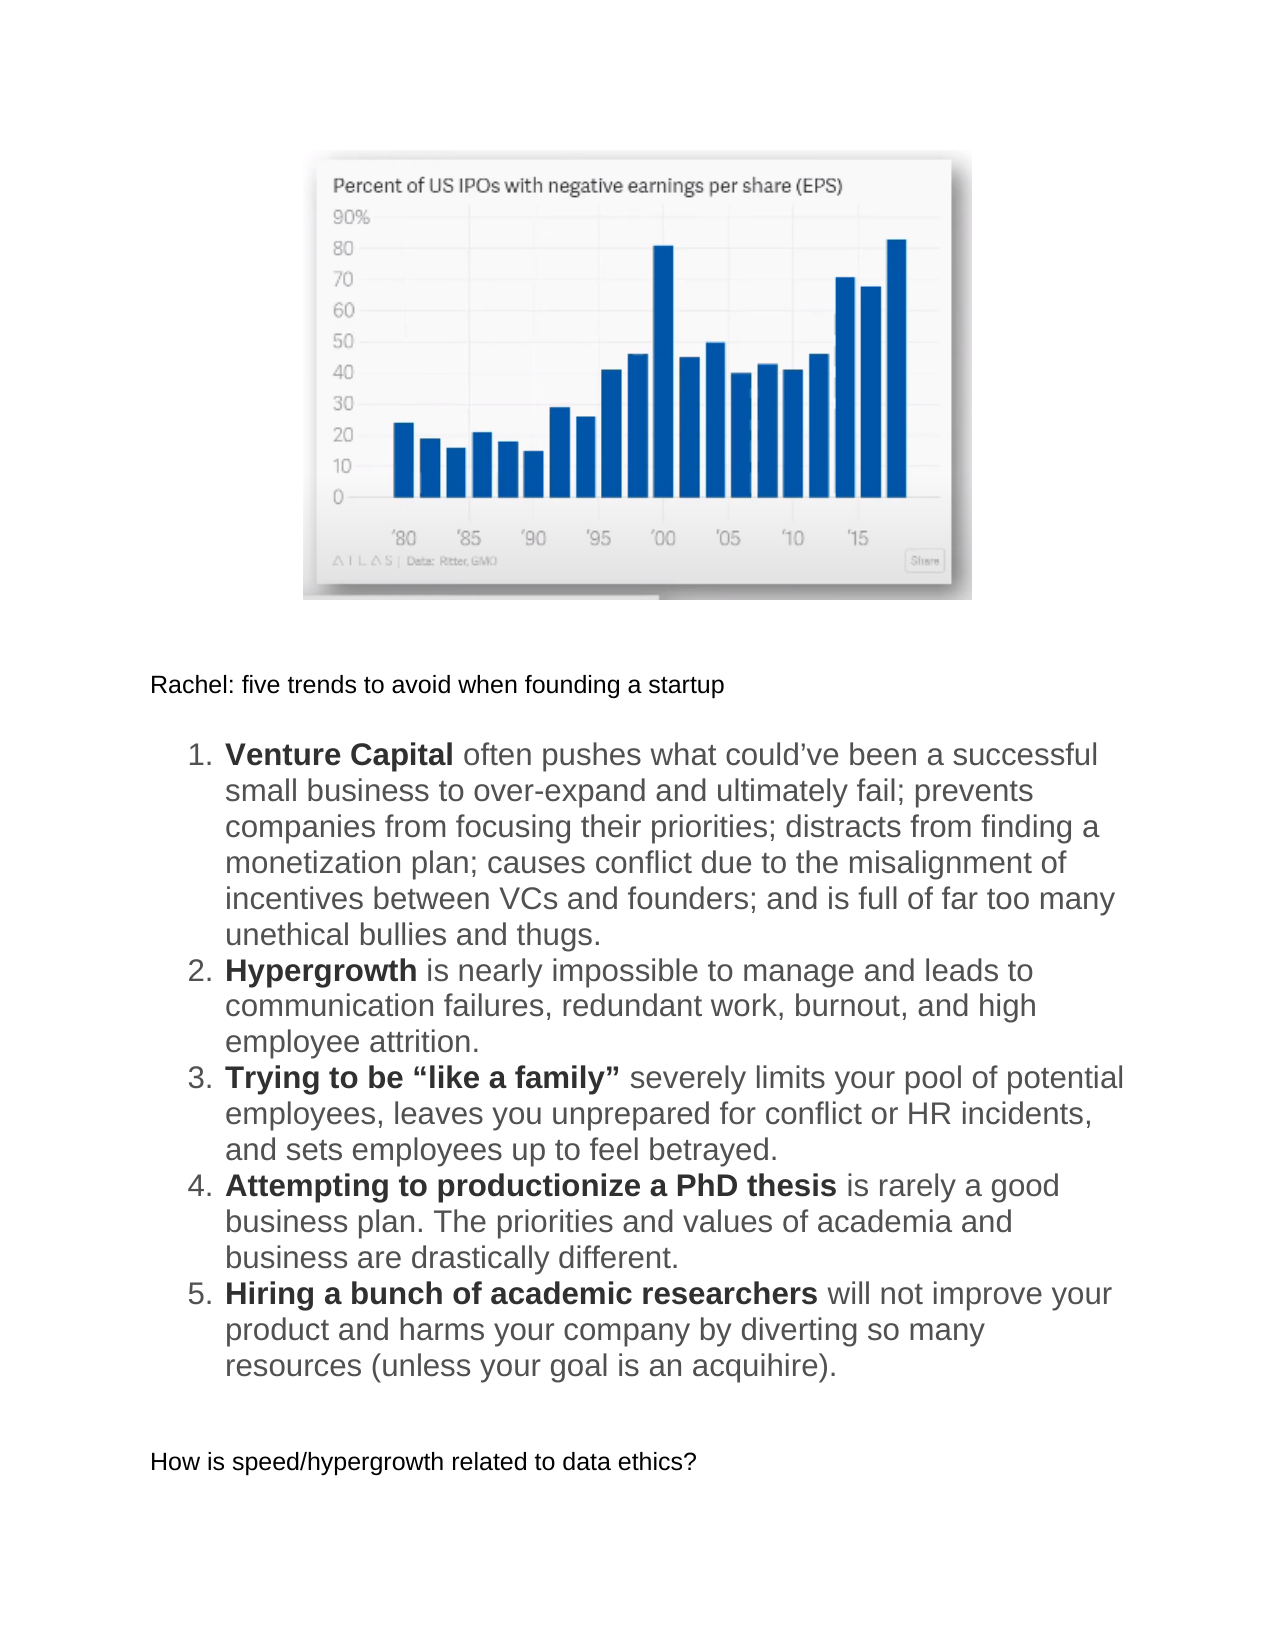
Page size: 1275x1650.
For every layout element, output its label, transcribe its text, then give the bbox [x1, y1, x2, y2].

list Trying to be “like a family” severely limits your pool of potential employees, leaves you unprepared for conflict or HR incidents, and sets employees up to feel betrayed. [187, 1059, 1125, 1167]
picture [303, 150, 972, 600]
text Rachel: five trends to avoid when founding a startup [150, 670, 1125, 699]
list Hiring a bunch of academic researchers will not improve your product and harms your company by diverting so many resources (unless your goal is an acquihire). [187, 1275, 1125, 1383]
list Venture Capital often pushes what could’ve been a successful small business to over-expand and ultimately fail; prevents companies from focusing their priorities; distracts from finding a monetization plan; causes conflict due to the misalignment of incentives between VCs and founders; and is full of far too many unethical bullies and thugs. [187, 736, 1125, 952]
list Attempting to productionize a PhD thesis is rarely a good business plan. The priorities and values of academia and business are drastically different. [187, 1167, 1125, 1275]
text How is speed/hypergrowth related to data ethics? [150, 1447, 1125, 1476]
list Hypergrowth is nearly impossible to manage and leads to communication failures, redundant work, burnout, and high employee attrition. [187, 952, 1125, 1059]
